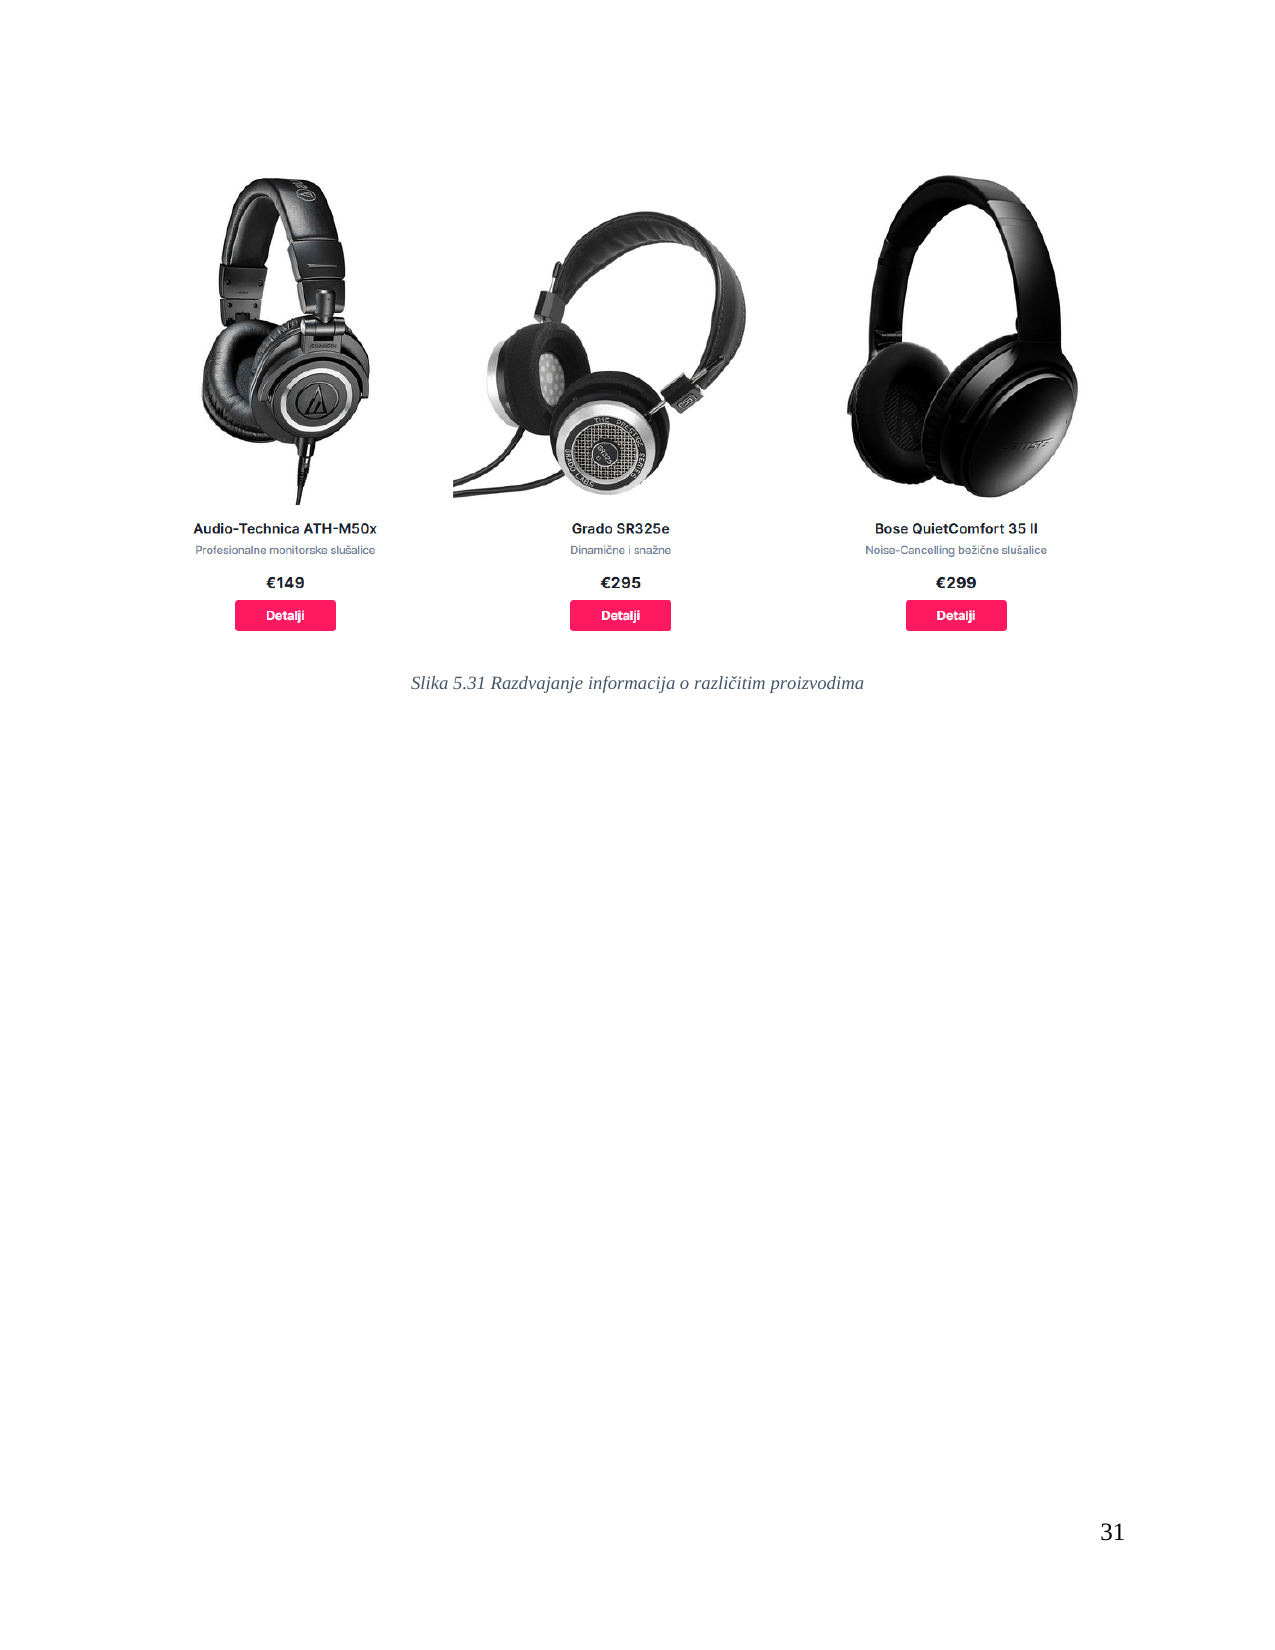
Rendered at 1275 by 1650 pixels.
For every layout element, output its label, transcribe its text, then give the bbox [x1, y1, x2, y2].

picture [150, 150, 1125, 654]
